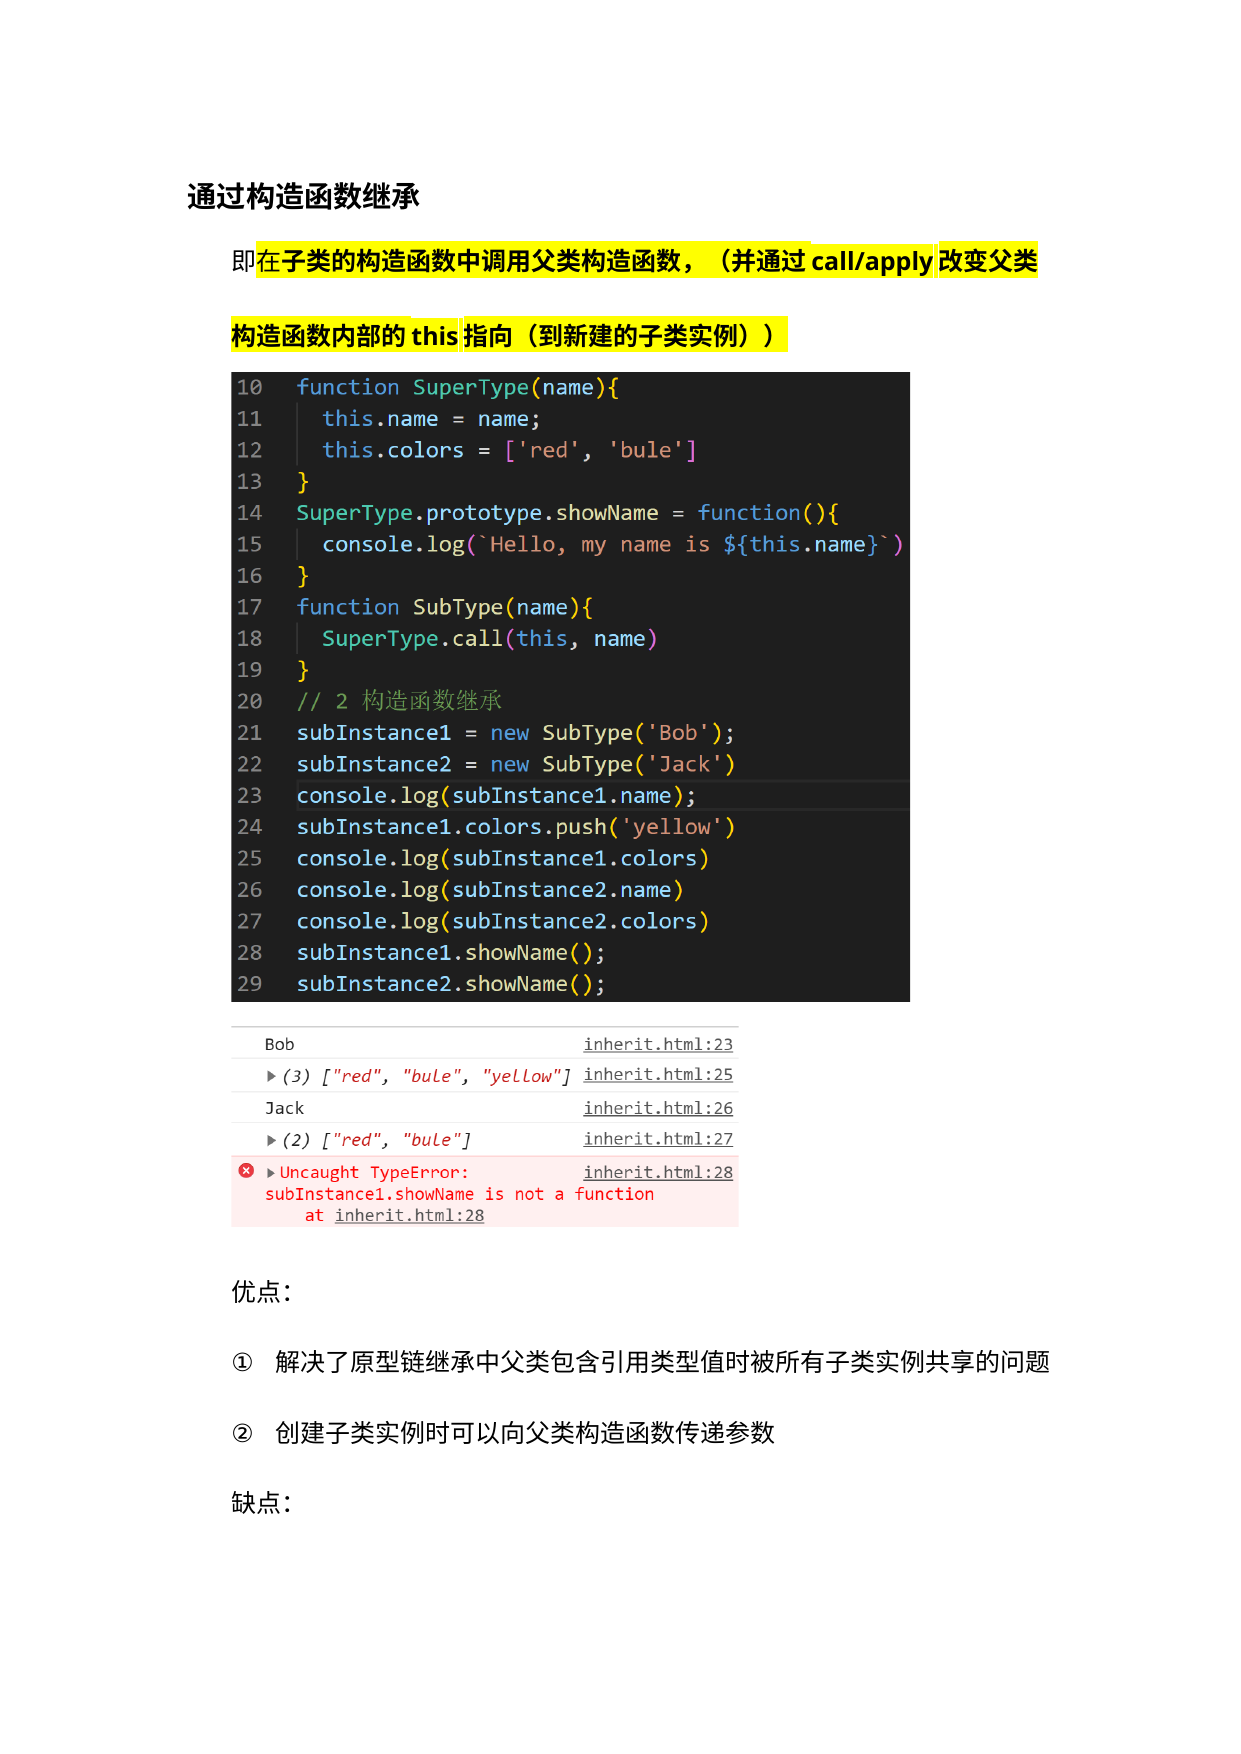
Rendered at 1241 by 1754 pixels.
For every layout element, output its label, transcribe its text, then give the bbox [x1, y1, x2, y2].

list 创建子类实例时可以向父类构造函数传递参数 [231, 1399, 1053, 1464]
list 即在子类的构造函数中调用父类构造函数，（并通过call/apply改变父类构造函数内部的this指向（到新建的子类实例）） [231, 227, 1053, 367]
subtitle 通过构造函数继承 [187, 162, 1053, 227]
list 解决了原型链继承中父类包含引用类型值时被所有子类实例共享的问题 [231, 1328, 1053, 1393]
text 缺点： [231, 1469, 1053, 1534]
picture [231, 1026, 739, 1227]
picture [231, 372, 911, 1002]
list 优点： [231, 1258, 1053, 1323]
